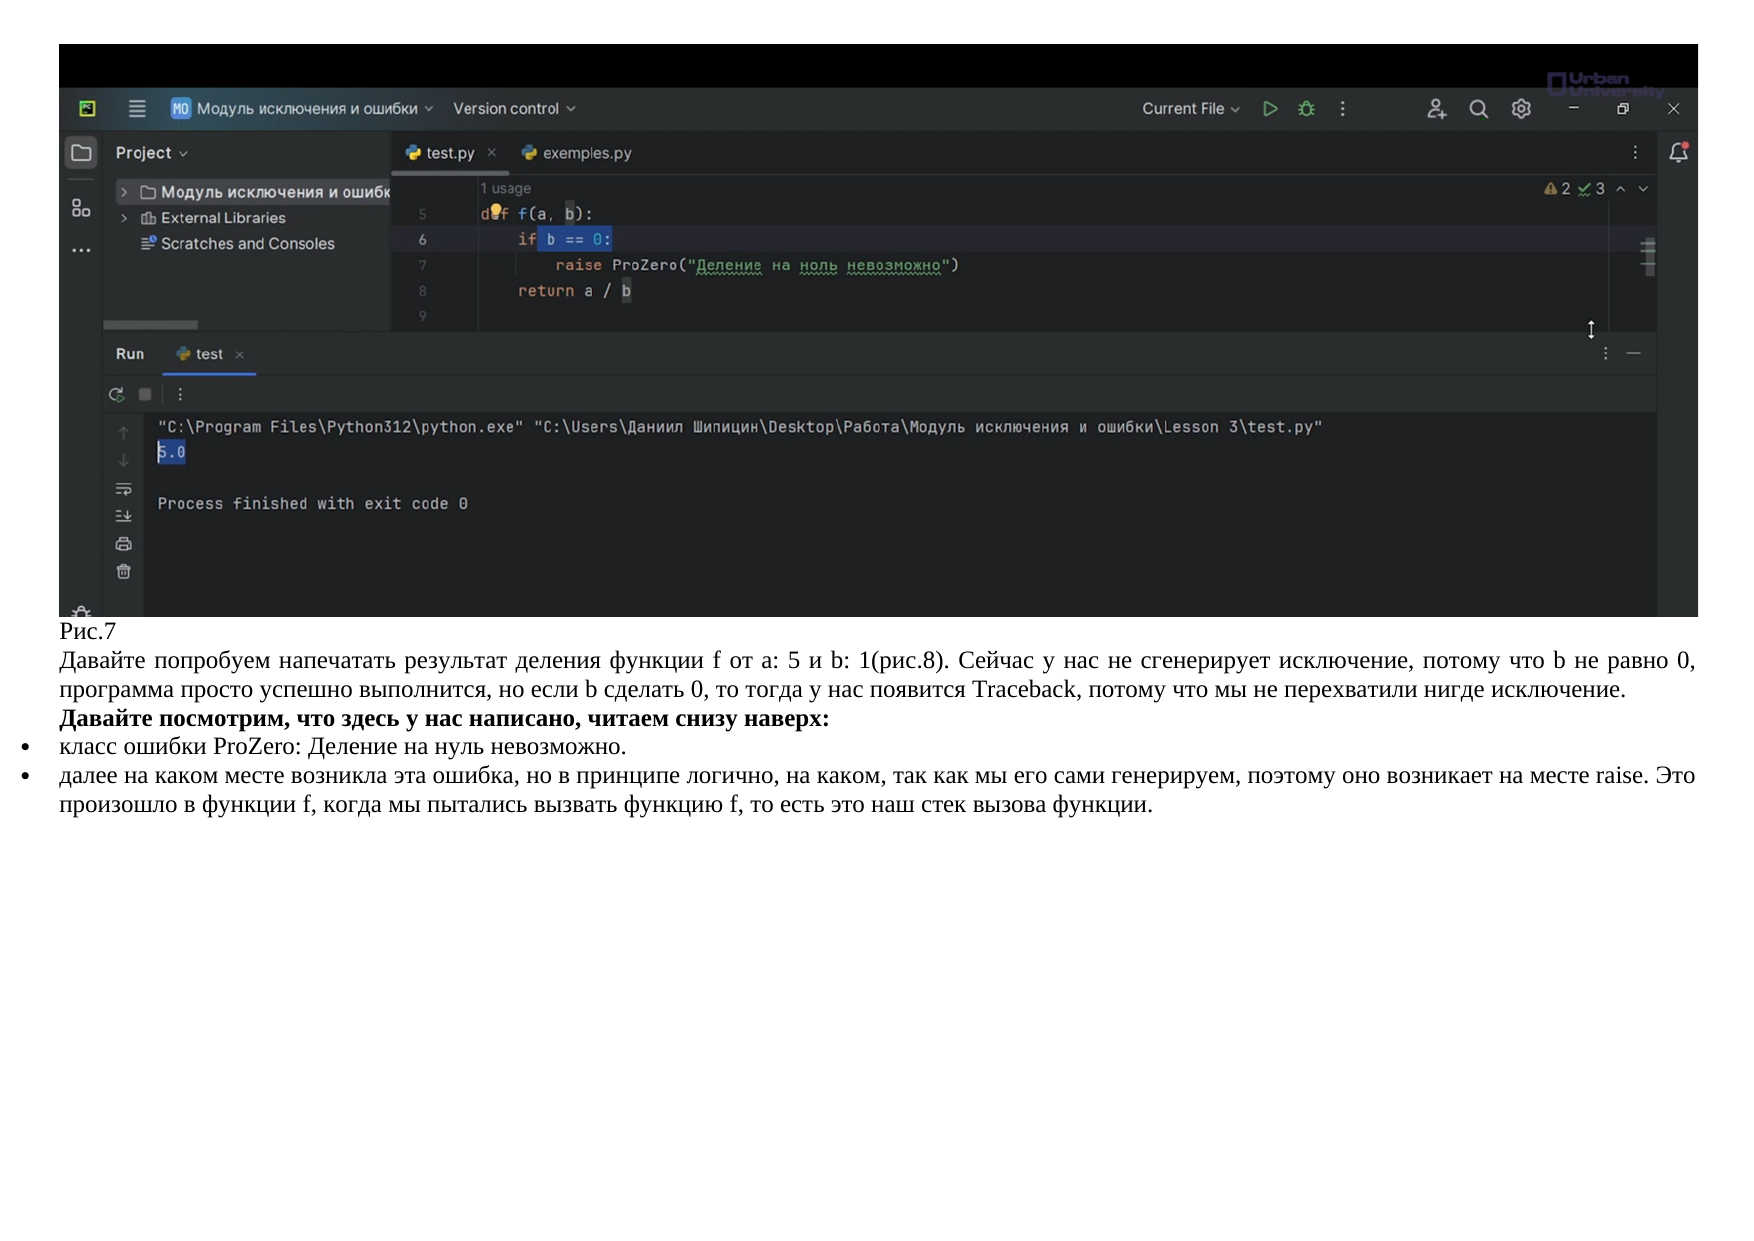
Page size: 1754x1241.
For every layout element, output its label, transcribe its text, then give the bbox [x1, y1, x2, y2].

text Давайте посмотрим, что здесь у нас написано, читаем снизу наверх: [59, 703, 1698, 731]
text Рис.7 [59, 617, 1698, 645]
list далее на каком месте возникла эта ошибка, но в принципе логично, на каком, так как мы его сами генерируем, поэтому оно возникает на месте raise. Это произошло в функции f, когда мы пытались вызвать функцию f, то есть это наш стек вызова функции. [22, 760, 1698, 818]
text Давайте попробуем напечатать результат деления функции f от a: 5 и b: 1(рис.8). Сейчас у нас не сгенерирует исключение, потому что b не равно 0, программа просто успешно выполнится, но если b сделать 0, то тогда у нас появится Traceback, потому что мы не перехватили нигде исключение. [59, 645, 1698, 703]
picture [59, 44, 1699, 617]
list класс ошибки ProZero: Деление на нуль невозможно. [22, 731, 1698, 760]
